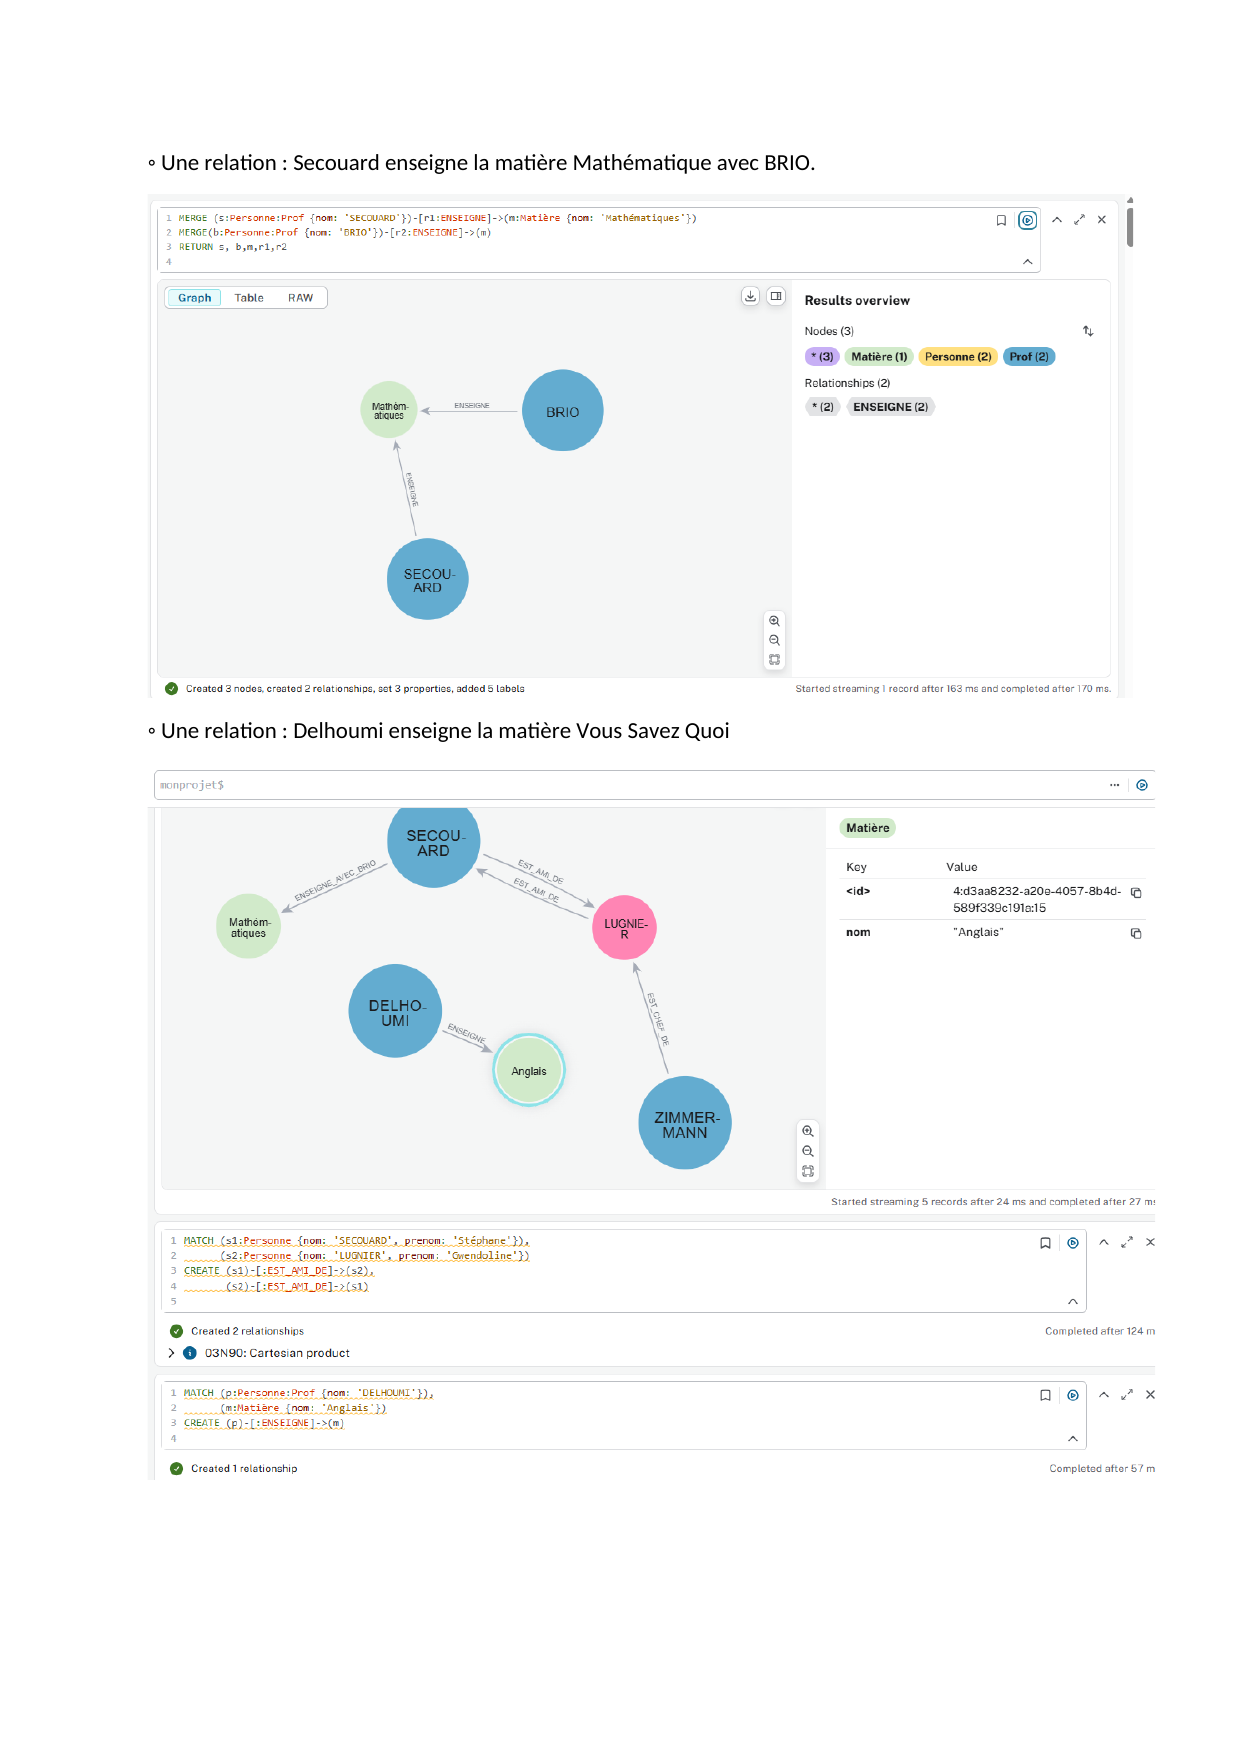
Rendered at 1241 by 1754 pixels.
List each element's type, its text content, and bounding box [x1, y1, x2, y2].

text ◦ Une relation : Secouard enseigne la matière Mathématique avec BRIO. [148, 148, 1093, 176]
picture [147, 763, 1155, 1480]
picture [147, 194, 1134, 698]
text ◦ Une relation : Delhoumi enseigne la matière Vous Savez Quoi [148, 716, 1093, 744]
